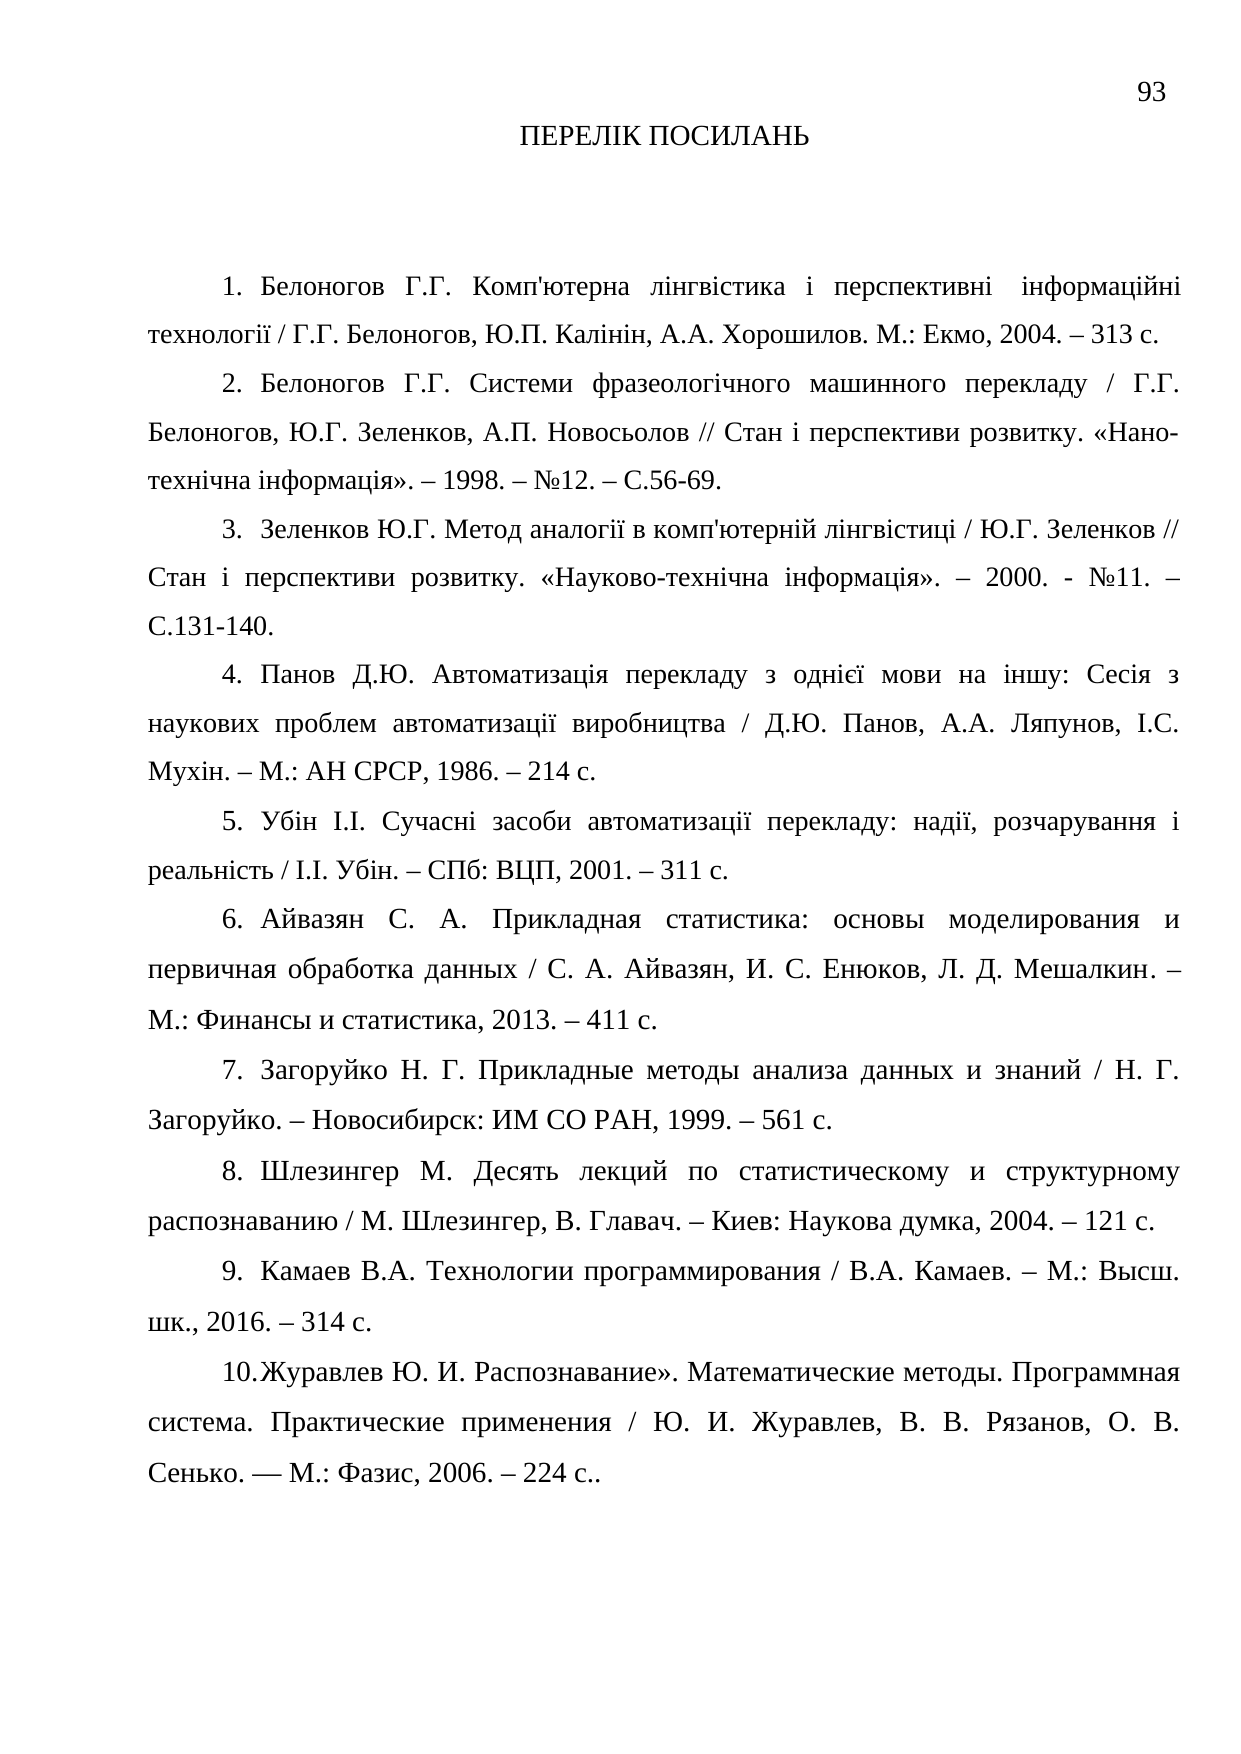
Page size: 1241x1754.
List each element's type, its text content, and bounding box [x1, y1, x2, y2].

list Убін І.І. Сучасні засоби автоматизації перекладу: надії, розчарування і реальність / І.І. Убін. – СПб: ВЦП, 2001. – 311 с. [148, 803, 1181, 885]
list Камаев В.А. Технологии программирования / В.А. Камаев. – М.: Высш. шк., 2016. – 314 с. [148, 1253, 1181, 1337]
list Белоногов Г.Г. Комп'ютерна лінгвістика і перспективні інформаційні технології / Г.Г. Белоногов, Ю.П. Калінін, А.А. Хорошилов. М.: Екмо, 2004. – 313 с. [148, 269, 1181, 350]
list Шлезингер М. Десять лекций по статистическому и структурному распознаванию / М. Шлезингер, В. Главач. – Киев: Наукова думка, 2004. – 121 с. [148, 1153, 1181, 1237]
list Айвазян С. А. Прикладная статистика: основы моделирования и первичная обработка данных / С. А. Айвазян, И. С. Енюков, Л. Д. Мешалкин. – М.: Финансы и статистика, 2013. – 411 с. [148, 901, 1181, 1035]
list Загоруйко Н. Г. Прикладные методы анализа данных и знаний / Н. Г. Загоруйко. – Новосибирск: ИМ СО РАН, 1999. – 561 с. [148, 1052, 1181, 1136]
list ПЕРЕЛІК ПОСИЛАНЬ [148, 118, 1181, 152]
list Панов Д.Ю. Автоматизація перекладу з однієї мови на іншу: Сесія з наукових проблем автоматизації виробництва / Д.Ю. Панов, А.А. Ляпунов, І.С. Мухін. – М.: АН СРСР, 1986. – 214 с. [148, 657, 1181, 787]
list Зеленков Ю.Г. Метод аналогії в комп'ютерній лінгвістиці / Ю.Г. Зеленков // Стан і перспективи розвитку. «Науково-технічна інформація». – 2000. - №11. – С.131-140. [148, 512, 1181, 641]
list Журавлев Ю. И. Распознавание». Математические методы. Программная система. Практические применения / Ю. И. Журавлев, В. В. Рязанов, О. В. Сенько. — М.: Фазис, 2006. – 224 с.. [148, 1354, 1181, 1488]
list Белоногов Г.Г. Системи фразеологічного машинного перекладу / Г.Г. Белоногов, Ю.Г. Зеленков, А.П. Новосьолов // Стан і перспективи розвитку. «Нано-технічна інформація». – 1998. – №12. – С.56-69. [148, 366, 1181, 496]
